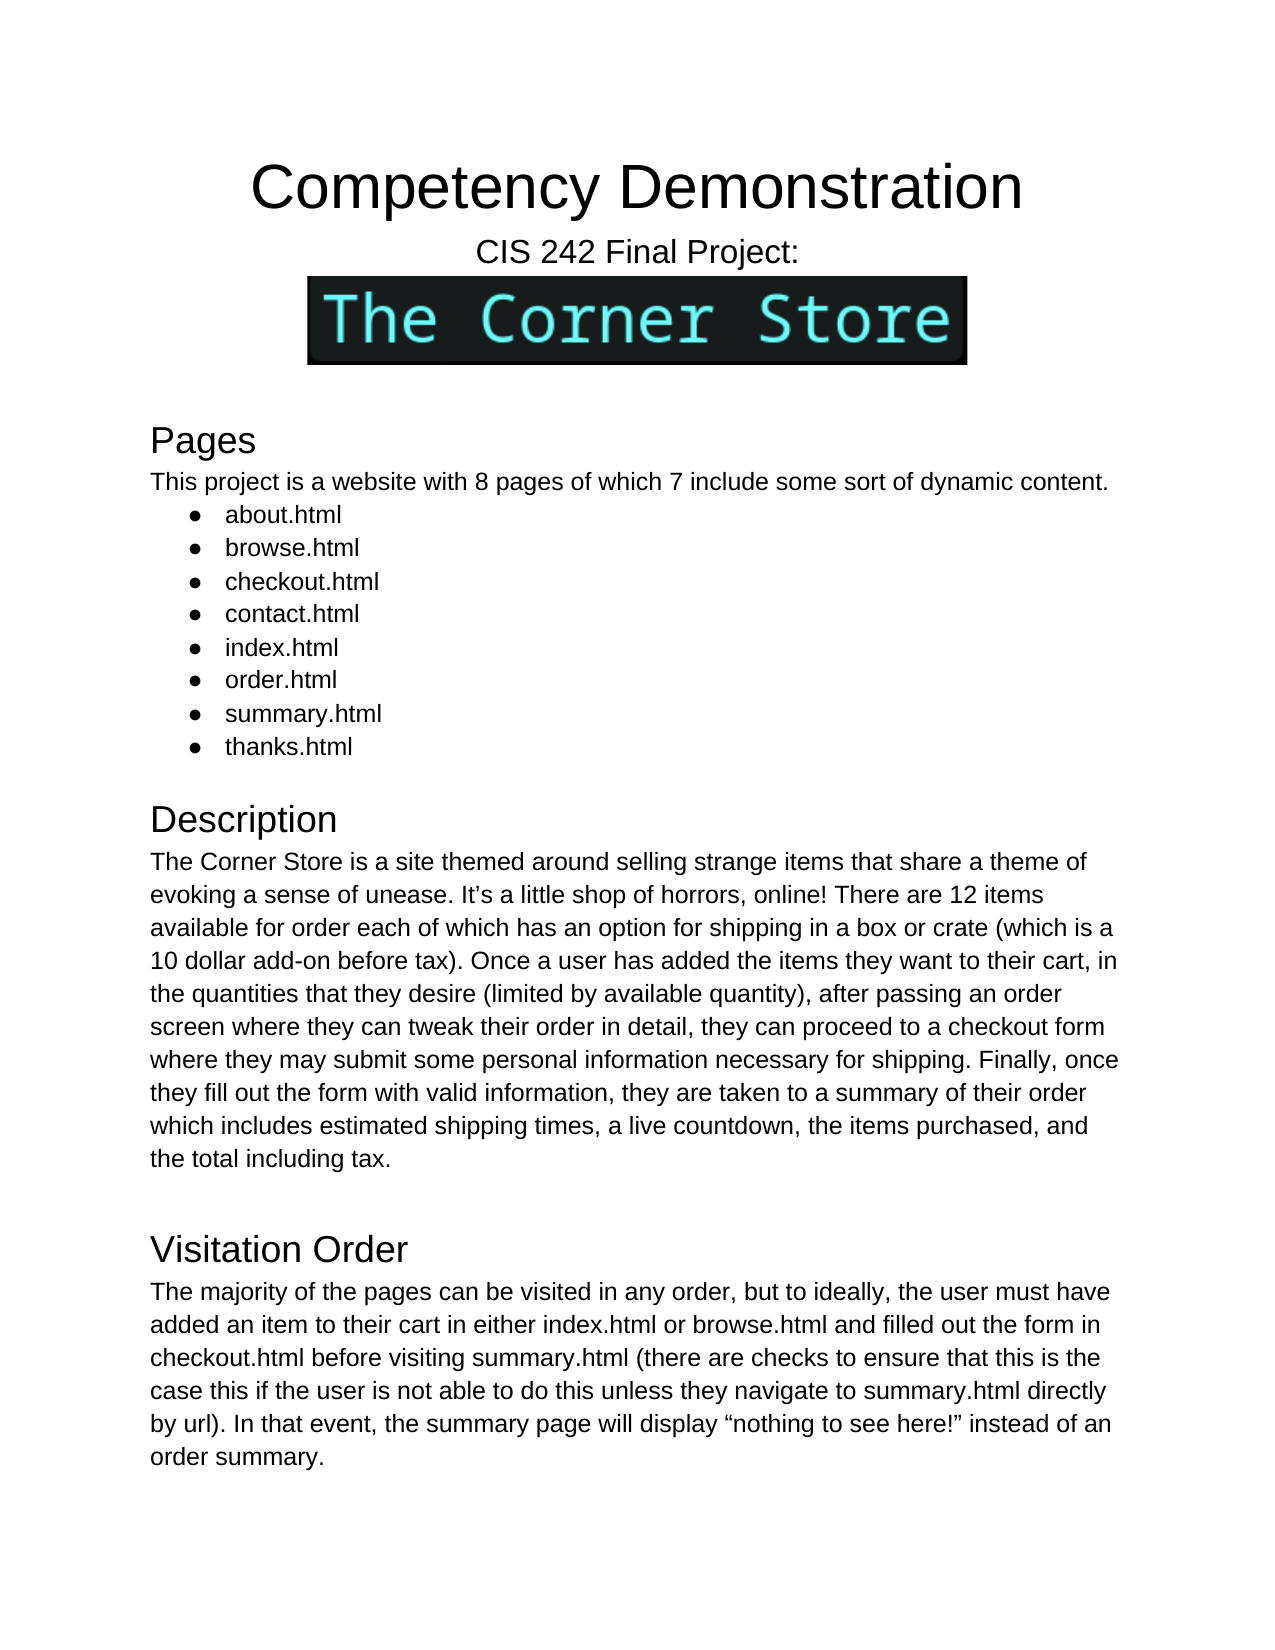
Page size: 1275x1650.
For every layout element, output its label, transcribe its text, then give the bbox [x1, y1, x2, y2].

list index.html [187, 632, 1125, 661]
text Pages [150, 418, 1125, 461]
list browse.html [187, 533, 1125, 562]
text CIS 242 Final Project: [150, 233, 1125, 271]
text This project is a website with 8 pages of which 7 include some sort of dynamic content. [150, 467, 1125, 496]
list order.html [187, 666, 1125, 694]
list about.html [187, 500, 1125, 529]
text Description [150, 798, 1125, 841]
text Visitation Order [150, 1227, 1125, 1270]
text Competency Demonstration [150, 150, 1125, 222]
list summary.html [187, 698, 1125, 727]
list thanks.html [187, 732, 1125, 760]
text The Corner Store is a site themed around selling strange items that share a theme of evoking a sense of unease. It’s a little shop of horrors, online! There are 12 items available for order each of which has an option for shipping in a box or crate (which is a 10 dollar add-on before tax). Once a user has added the items they want to their cart, in the quantities that they desire (limited by available quantity), after passing an order screen where they can tweak their order in detail, they can proceed to a checkout form where they may submit some personal information necessary for shipping. Finally, once they fill out the form with valid information, they are taken to a summary of their order which includes estimated shipping times, a live countdown, the items purchased, and the total including tax. [150, 847, 1125, 1173]
picture [307, 276, 968, 365]
text The majority of the pages can be visited in any order, but to ideally, the user must have added an item to their cart in either index.html or browse.html and filled out the form in checkout.html before visiting summary.html (there are checks to ensure that this is the case this if the user is not able to do this unless they navigate to summary.html directly by url). In that event, the summary page will display “nothing to see here!” instead of an order summary. [150, 1277, 1125, 1470]
list contact.html [187, 599, 1125, 628]
list checkout.html [187, 566, 1125, 595]
